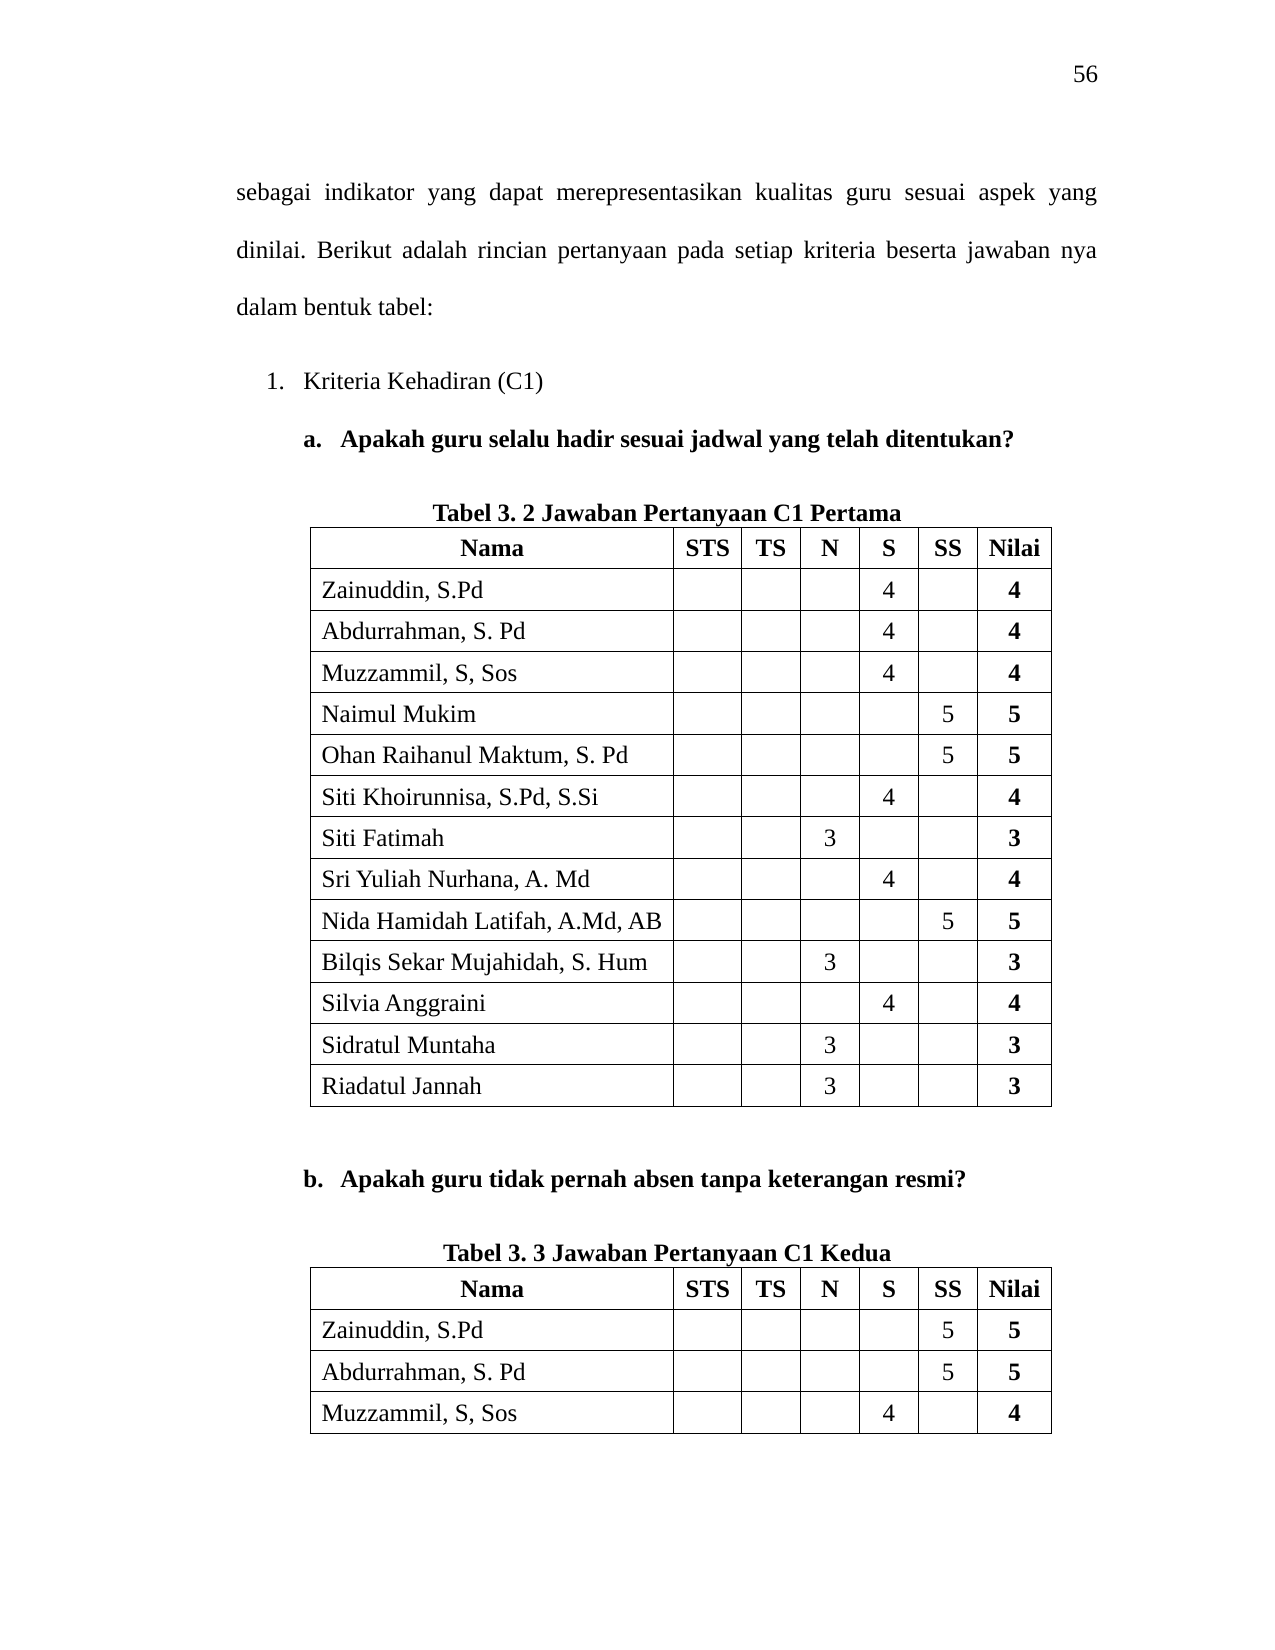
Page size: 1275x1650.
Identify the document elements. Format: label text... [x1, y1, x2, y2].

table_cell [742, 1351, 800, 1391]
table_cell Nida Hamidah Latifah, A.Md, AB [311, 900, 673, 940]
table_cell [674, 983, 741, 1023]
table_cell [674, 859, 741, 899]
table_cell 4 [978, 652, 1051, 692]
table_cell [674, 693, 741, 733]
table_cell [801, 693, 859, 733]
table_header Nilai [978, 528, 1051, 568]
table_cell [919, 611, 977, 651]
table_cell 4 [860, 1392, 918, 1433]
table_cell 4 [860, 652, 918, 692]
table_cell 4 [860, 776, 918, 816]
table_cell Riadatul Jannah [311, 1065, 673, 1106]
table_cell [860, 735, 918, 775]
table_cell 4 [978, 611, 1051, 651]
table_cell [801, 1392, 859, 1433]
table_cell 4 [860, 859, 918, 899]
table_cell 5 [978, 735, 1051, 775]
table_cell [742, 1065, 800, 1106]
table_cell 4 [860, 569, 918, 609]
table_cell [742, 1392, 800, 1433]
table_cell 4 [978, 859, 1051, 899]
table_cell [674, 1351, 741, 1391]
table_cell 3 [978, 1024, 1051, 1064]
table_cell [742, 859, 800, 899]
table_cell Abdurrahman, S. Pd [311, 1351, 673, 1391]
table_cell Sri Yuliah Nurhana, A. Md [311, 859, 673, 899]
table_cell Sidratul Muntaha [311, 1024, 673, 1064]
table_header S [860, 1268, 918, 1308]
table_cell [801, 983, 859, 1023]
table_cell 4 [978, 1392, 1051, 1433]
table_cell 5 [978, 693, 1051, 733]
table_cell [742, 900, 800, 940]
table_cell Ohan Raihanul Maktum, S. Pd [311, 735, 673, 775]
table_cell Siti Fatimah [311, 817, 673, 858]
table_cell [860, 693, 918, 733]
table_cell [742, 1024, 800, 1064]
table_header STS [674, 528, 741, 568]
table_cell [674, 1065, 741, 1106]
table_cell [919, 652, 977, 692]
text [236, 177, 1098, 321]
table_cell 5 [919, 693, 977, 733]
table_cell [674, 900, 741, 940]
table_cell Zainuddin, S.Pd [311, 1310, 673, 1350]
table_cell [742, 983, 800, 1023]
table_cell [801, 652, 859, 692]
table_cell [801, 1351, 859, 1391]
table_cell 5 [978, 1351, 1051, 1391]
table_header S [860, 528, 918, 568]
table_cell [742, 611, 800, 651]
table_cell 3 [801, 817, 859, 858]
table_cell [742, 776, 800, 816]
table_cell Silvia Anggraini [311, 983, 673, 1023]
table_header TS [742, 528, 800, 568]
list Kriteria Kehadiran (C1) [266, 366, 1098, 395]
table_cell [674, 652, 741, 692]
table_cell Muzzammil, S, Sos [311, 1392, 673, 1433]
table_cell [801, 569, 859, 609]
text Tabel 3. 2 Jawaban Pertanyaan C1 Pertama [236, 498, 1098, 527]
table_cell [674, 1392, 741, 1433]
table_cell [674, 941, 741, 982]
table_cell [801, 735, 859, 775]
table_cell [919, 817, 977, 858]
table_cell 4 [978, 776, 1051, 816]
table_header Nama [311, 528, 673, 568]
table_cell [801, 1310, 859, 1350]
table_cell Siti Khoirunnisa, S.Pd, S.Si [311, 776, 673, 816]
table_cell [742, 735, 800, 775]
table_cell 4 [860, 983, 918, 1023]
table_cell [742, 1310, 800, 1350]
table_cell 3 [978, 1065, 1051, 1106]
table_header N [801, 1268, 859, 1308]
table_cell 5 [978, 1310, 1051, 1350]
table_cell [919, 776, 977, 816]
table_cell [742, 817, 800, 858]
table_cell [674, 569, 741, 609]
table_cell [919, 1065, 977, 1106]
table_cell [860, 900, 918, 940]
table_cell [801, 859, 859, 899]
table_header SS [919, 1268, 977, 1308]
table_cell 5 [978, 900, 1051, 940]
table_cell [860, 1310, 918, 1350]
table_cell 3 [801, 1065, 859, 1106]
table_cell [674, 611, 741, 651]
table_cell Naimul Mukim [311, 693, 673, 733]
table_cell 5 [919, 900, 977, 940]
table_header TS [742, 1268, 800, 1308]
table_cell [919, 859, 977, 899]
table_cell 5 [919, 735, 977, 775]
text Tabel 3. 3 Jawaban Pertanyaan C1 Kedua [236, 1238, 1098, 1267]
table_cell [801, 900, 859, 940]
table_cell [674, 735, 741, 775]
table_cell Bilqis Sekar Mujahidah, S. Hum [311, 941, 673, 982]
table_cell 3 [801, 1024, 859, 1064]
list Apakah guru tidak pernah absen tanpa keterangan resmi? [303, 1164, 1098, 1193]
table_cell 3 [978, 817, 1051, 858]
table_cell [860, 1065, 918, 1106]
table_cell [860, 1351, 918, 1391]
table_header STS [674, 1268, 741, 1308]
table_cell 3 [801, 941, 859, 982]
table_cell [674, 817, 741, 858]
table_cell Abdurrahman, S. Pd [311, 611, 673, 651]
table_cell [860, 941, 918, 982]
table_cell [742, 569, 800, 609]
table_cell 4 [978, 983, 1051, 1023]
table_header Nama [311, 1268, 673, 1308]
table_header SS [919, 528, 977, 568]
table_cell 3 [978, 941, 1051, 982]
table_cell [674, 776, 741, 816]
table_cell Zainuddin, S.Pd [311, 569, 673, 609]
table_cell [674, 1310, 741, 1350]
table_cell 4 [978, 569, 1051, 609]
table_cell [919, 569, 977, 609]
table_cell [919, 1024, 977, 1064]
table_cell 5 [919, 1351, 977, 1391]
table_cell [860, 817, 918, 858]
list Apakah guru selalu hadir sesuai jadwal yang telah ditentukan? [303, 424, 1098, 453]
table_cell [742, 652, 800, 692]
table_cell [742, 941, 800, 982]
table_cell 5 [919, 1310, 977, 1350]
table_cell [860, 1024, 918, 1064]
table_cell [801, 776, 859, 816]
table_header N [801, 528, 859, 568]
table_cell 4 [860, 611, 918, 651]
table_cell [919, 983, 977, 1023]
table_cell [919, 941, 977, 982]
table_cell [801, 611, 859, 651]
table_cell [919, 1392, 977, 1433]
table_header Nilai [978, 1268, 1051, 1308]
table_cell [742, 693, 800, 733]
table_cell [674, 1024, 741, 1064]
table_cell Muzzammil, S, Sos [311, 652, 673, 692]
